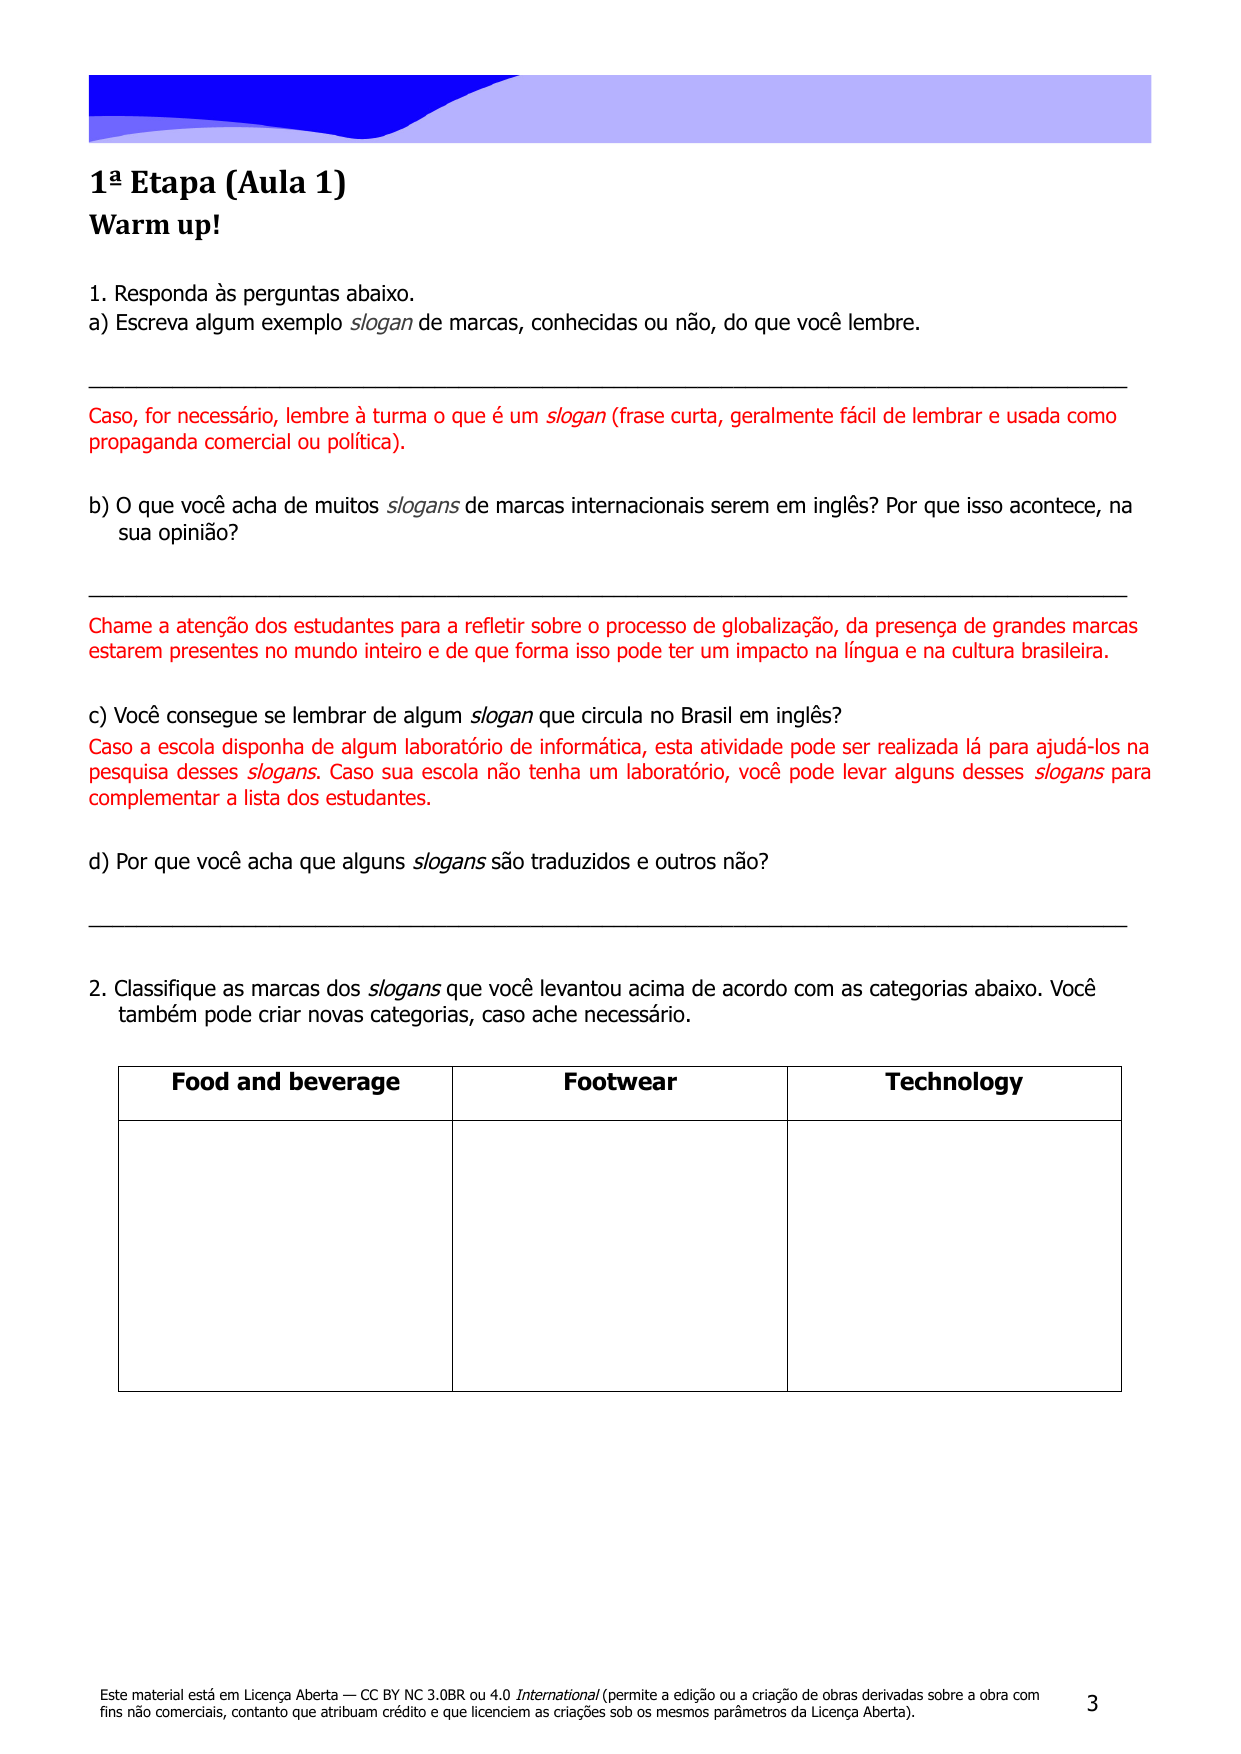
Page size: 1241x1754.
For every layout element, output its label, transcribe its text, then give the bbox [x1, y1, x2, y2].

text Caso, for necessário, lembre à turma o que é um slogan (frase curta, geralmente fácil de lembrar e usada como propaganda comercial ou política). [89, 403, 1152, 453]
text 1. Responda às perguntas abaixo. [89, 279, 1152, 306]
text d) Por que você acha que alguns slogans são traduzidos e outros não? [89, 848, 1152, 874]
text _______________________________________________________________________________________ [89, 338, 1152, 397]
table_cell [453, 1121, 787, 1391]
text 1ª Etapa (Aula 1) [89, 162, 1152, 201]
text Chame a atenção dos estudantes para a refletir sobre o processo de globalização, da presença de grandes marcas estarem presentes no mundo inteiro e de que forma isso pode ter um impacto na língua e na cultura brasileira. [89, 613, 1152, 663]
text 2. Classifique as marcas dos slogans que você levantou acima de acordo com as categorias abaixo. Você também pode criar novas categorias, caso ache necessário. [89, 974, 1152, 1027]
text _______________________________________________________________________________________ [89, 877, 1152, 936]
text Caso a escola disponha de algum laboratório de informática, esta atividade pode ser realizada lá para ajudá-los na pesquisa desses slogans. Caso sua escola não tenha um laboratório, você pode levar alguns desses slogans para complementar a lista dos estudantes. [89, 734, 1152, 809]
text c) Você consegue se lembrar de algum slogan que circula no Brasil em inglês? [89, 701, 1152, 728]
text a) Escreva algum exemplo slogan de marcas, conhecidas ou não, do que você lembre. [89, 309, 1152, 335]
picture [88, 75, 1152, 156]
text Warm up! [89, 207, 1152, 241]
table_header Footwear [453, 1067, 787, 1120]
table_cell [788, 1121, 1121, 1391]
table_header Food and beverage [119, 1067, 452, 1120]
table_header Technology [788, 1067, 1121, 1120]
table_cell [119, 1121, 452, 1391]
text _______________________________________________________________________________________ [89, 548, 1152, 607]
text b) O que você acha de muitos slogans de marcas internacionais serem em inglês? Por que isso acontece, na sua opinião? [89, 492, 1152, 545]
